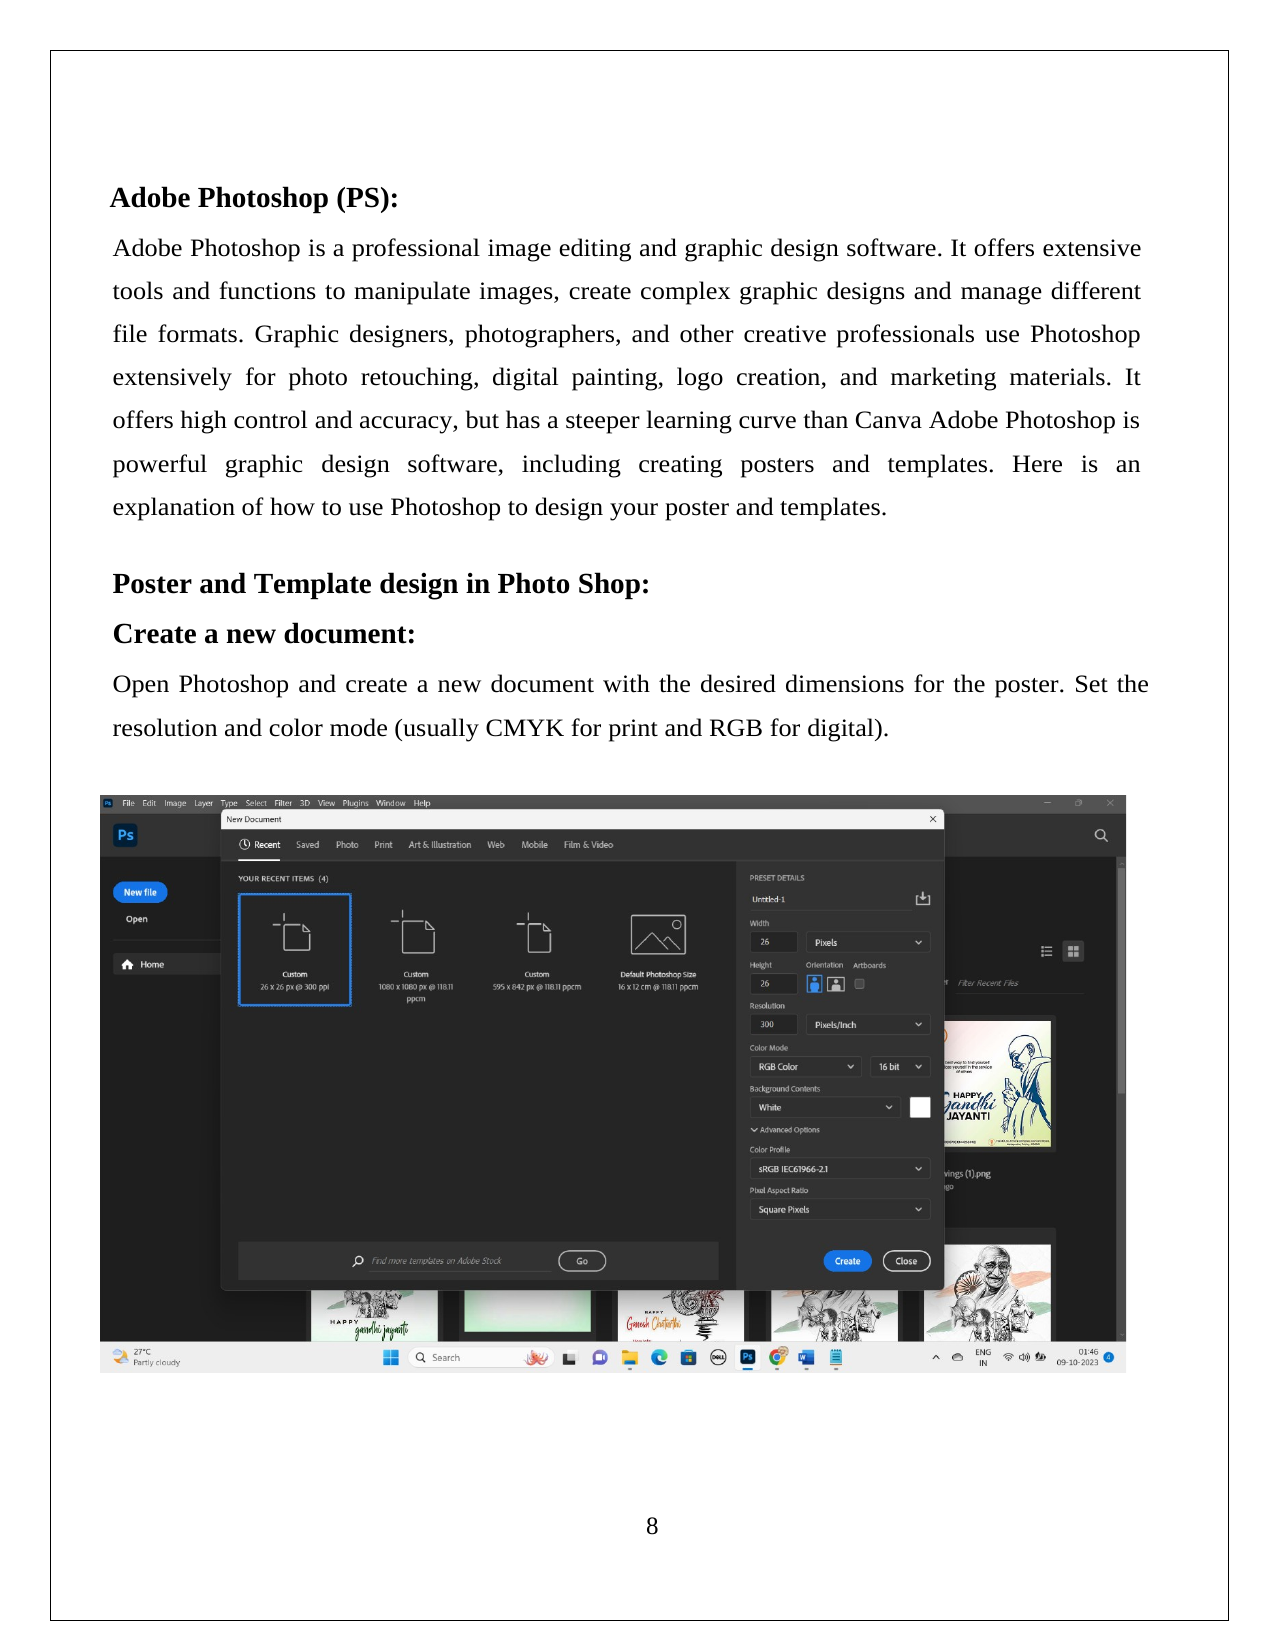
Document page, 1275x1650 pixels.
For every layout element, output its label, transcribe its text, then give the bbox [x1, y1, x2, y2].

text Open Photoshop and create a new document with the desired dimensions for the poster. Set the resolution and color mode (usually CMYK for print and RGB for digital). [112, 669, 1150, 741]
text 8 [100, 1511, 1204, 1540]
text Create a new document: [112, 616, 1150, 650]
subtitle Poster and Template design in Photo Shop: [112, 566, 1150, 599]
text Adobe Photoshop (PS): [109, 180, 1150, 213]
text Adobe Photoshop is a professional image editing and graphic design software. It offers extensive tools and functions to manipulate images, create complex graphic designs and manage different file formats. Graphic designers, photographers, and other creative professionals use Photoshop extensively for photo retouching, digital painting, logo creation, and marketing materials. It offers high control and accuracy, but has a steeper learning curve than Canva Adobe Photoshop is powerful graphic design software, including creating posters and templates. Here is an explanation of how to use Photoshop to design your poster and templates. [112, 233, 1141, 521]
picture [100, 795, 1127, 1373]
